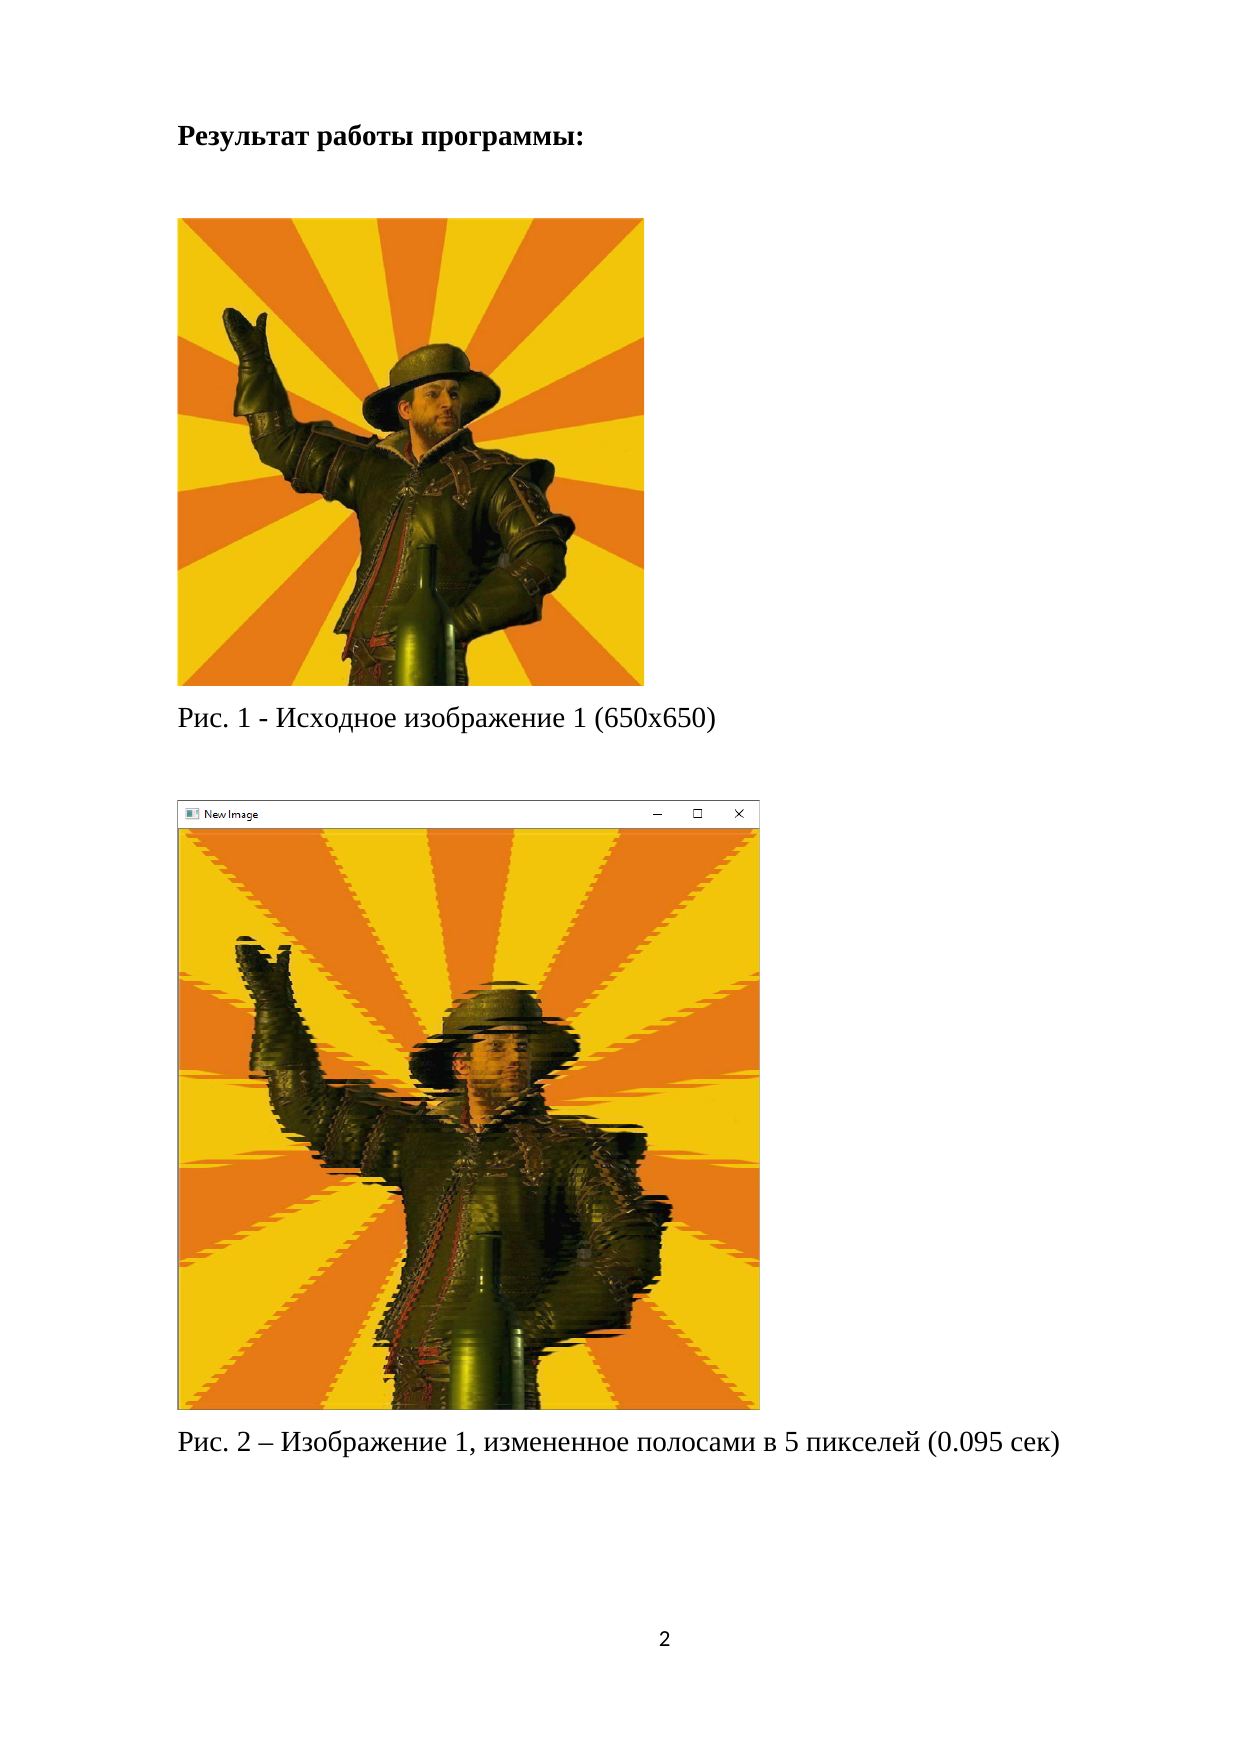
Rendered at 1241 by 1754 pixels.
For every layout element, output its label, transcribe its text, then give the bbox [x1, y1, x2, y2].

list Рис. 2 – Изображение 1, измененное полосами в 5 пикселей (0.095 сек) [177, 1424, 1152, 1457]
picture [177, 218, 645, 686]
list Результат работы программы: [177, 118, 1152, 152]
list Рис. 1 - Исходное изображение 1 (650х650) [177, 700, 1152, 733]
picture [177, 800, 760, 1410]
